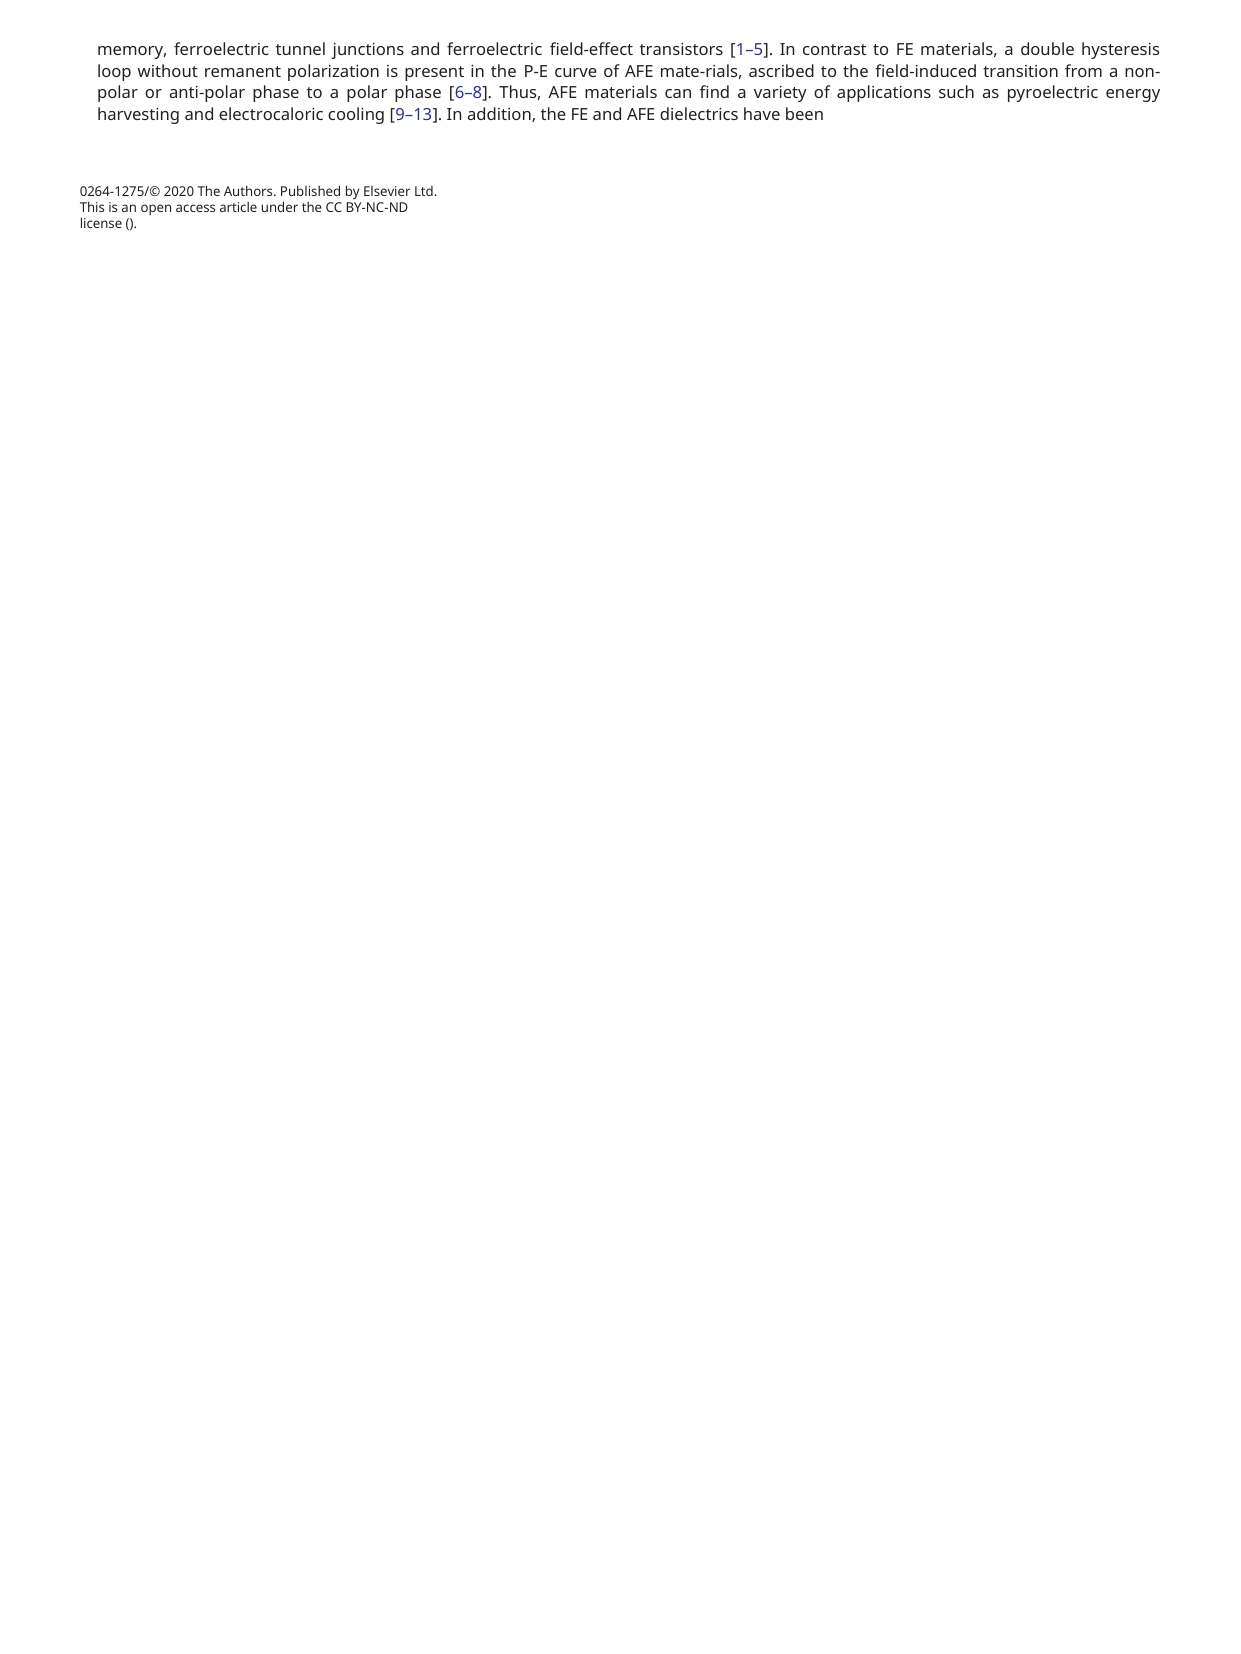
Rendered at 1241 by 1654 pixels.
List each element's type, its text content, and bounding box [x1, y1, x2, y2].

text memory, ferroelectric tunnel junctions and ferroelectric field-effect transistors [1–5]. In contrast to FE materials, a double hysteresis loop without remanent polarization is present in the P-E curve of AFE mate-rials, ascribed to the field-induced transition from a non-polar or anti-polar phase to a polar phase [6–8]. Thus, AFE materials can find a variety of applications such as pyroelectric energy harvesting and electrocaloric cooling [9–13]. In addition, the FE and AFE dielectrics have been [97, 38, 1161, 125]
text 0264-1275/© 2020 The Authors. Published by Elsevier Ltd. This is an open access article under the CC BY-NC-ND license (). [79, 183, 441, 232]
